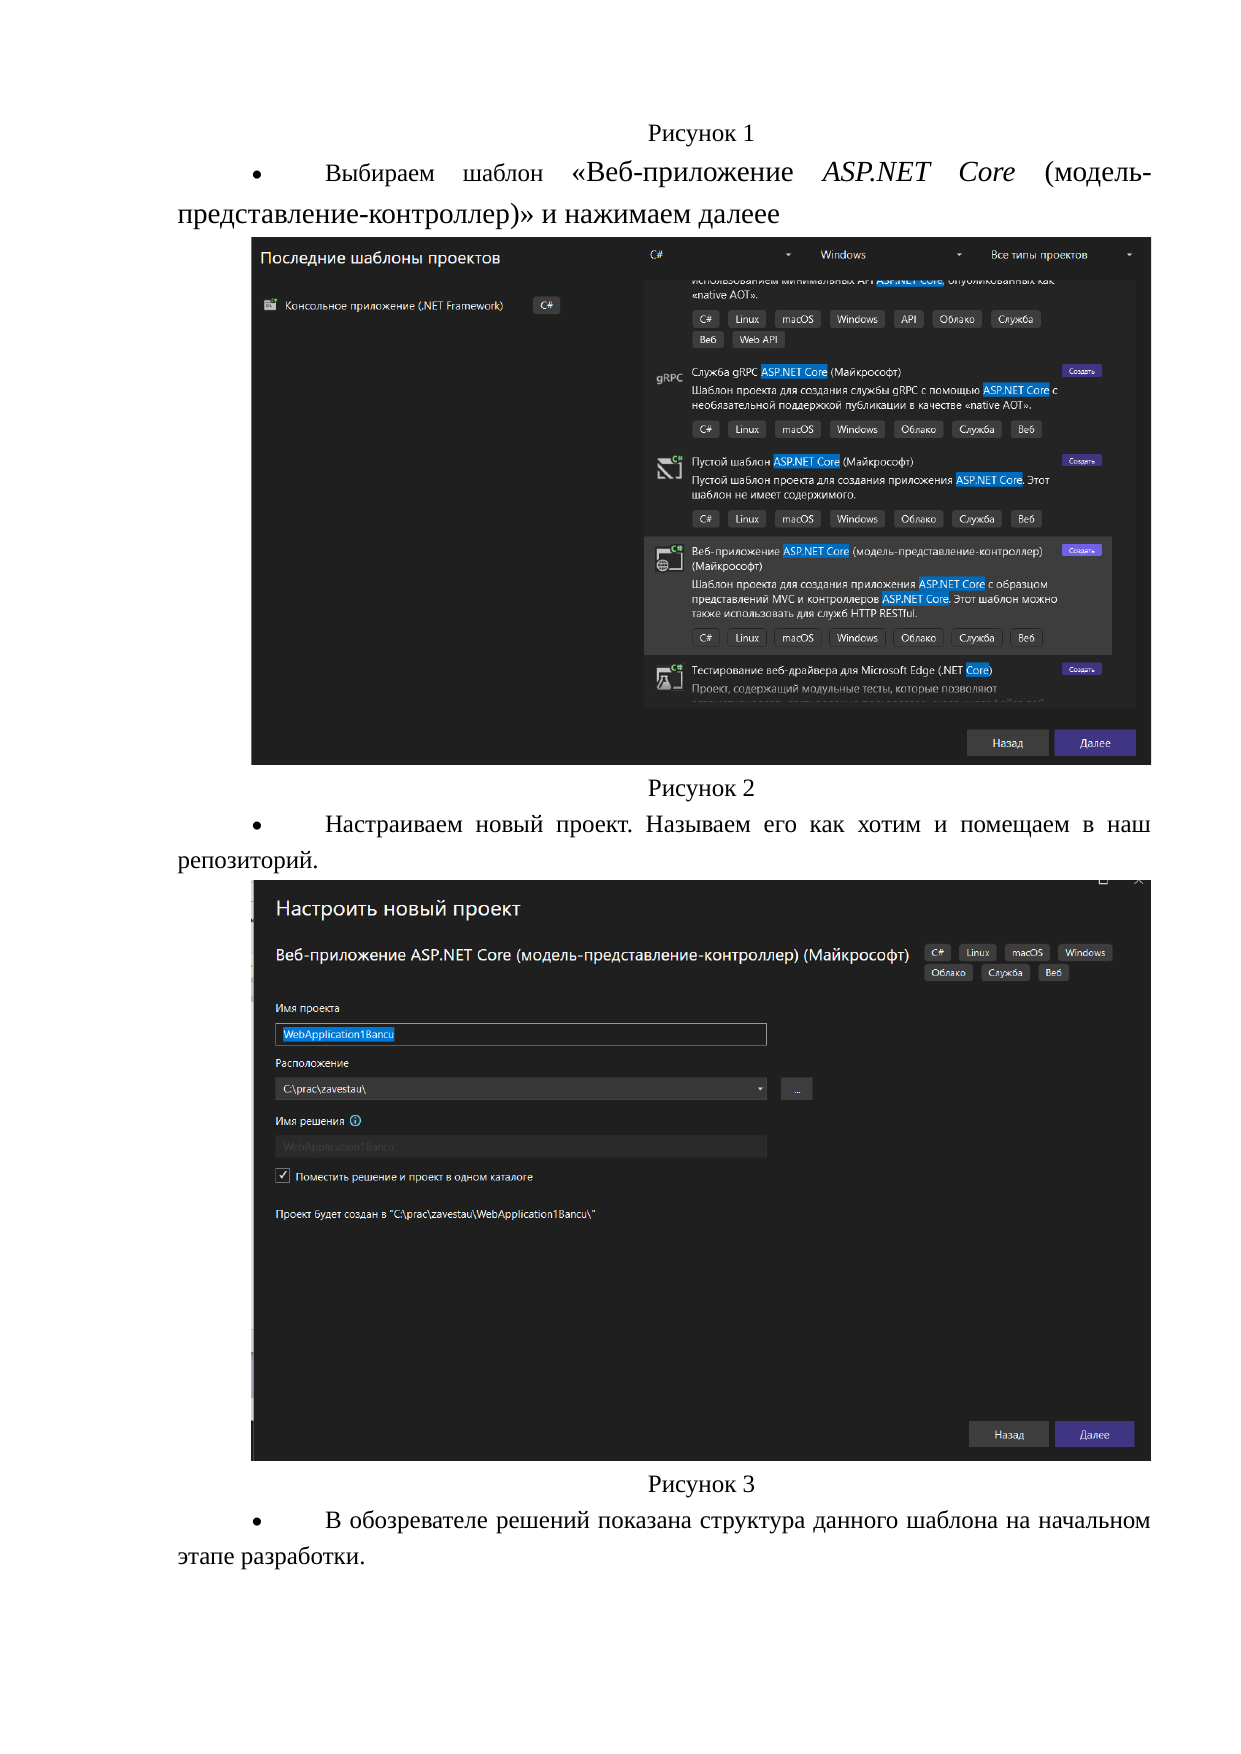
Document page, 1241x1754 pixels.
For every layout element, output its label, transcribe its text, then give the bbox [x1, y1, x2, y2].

picture [251, 880, 1151, 1461]
picture [251, 237, 1152, 765]
text Рисунок 1 [177, 118, 1152, 147]
text Рисунок 3 [177, 1469, 1152, 1498]
text Рисунок 2 [177, 773, 1152, 802]
list Выбираем шаблон «Веб-приложение ASP.NET Core (модель-представление-контроллер)» и нажимаем далеее [177, 154, 1152, 229]
list Настраиваем новый проект. Называем его как хотим и помещаем в наш репозиторий. [177, 809, 1152, 874]
list В обозревателе решений показана структура данного шаблона на начальном этапе разработки. [177, 1505, 1152, 1570]
